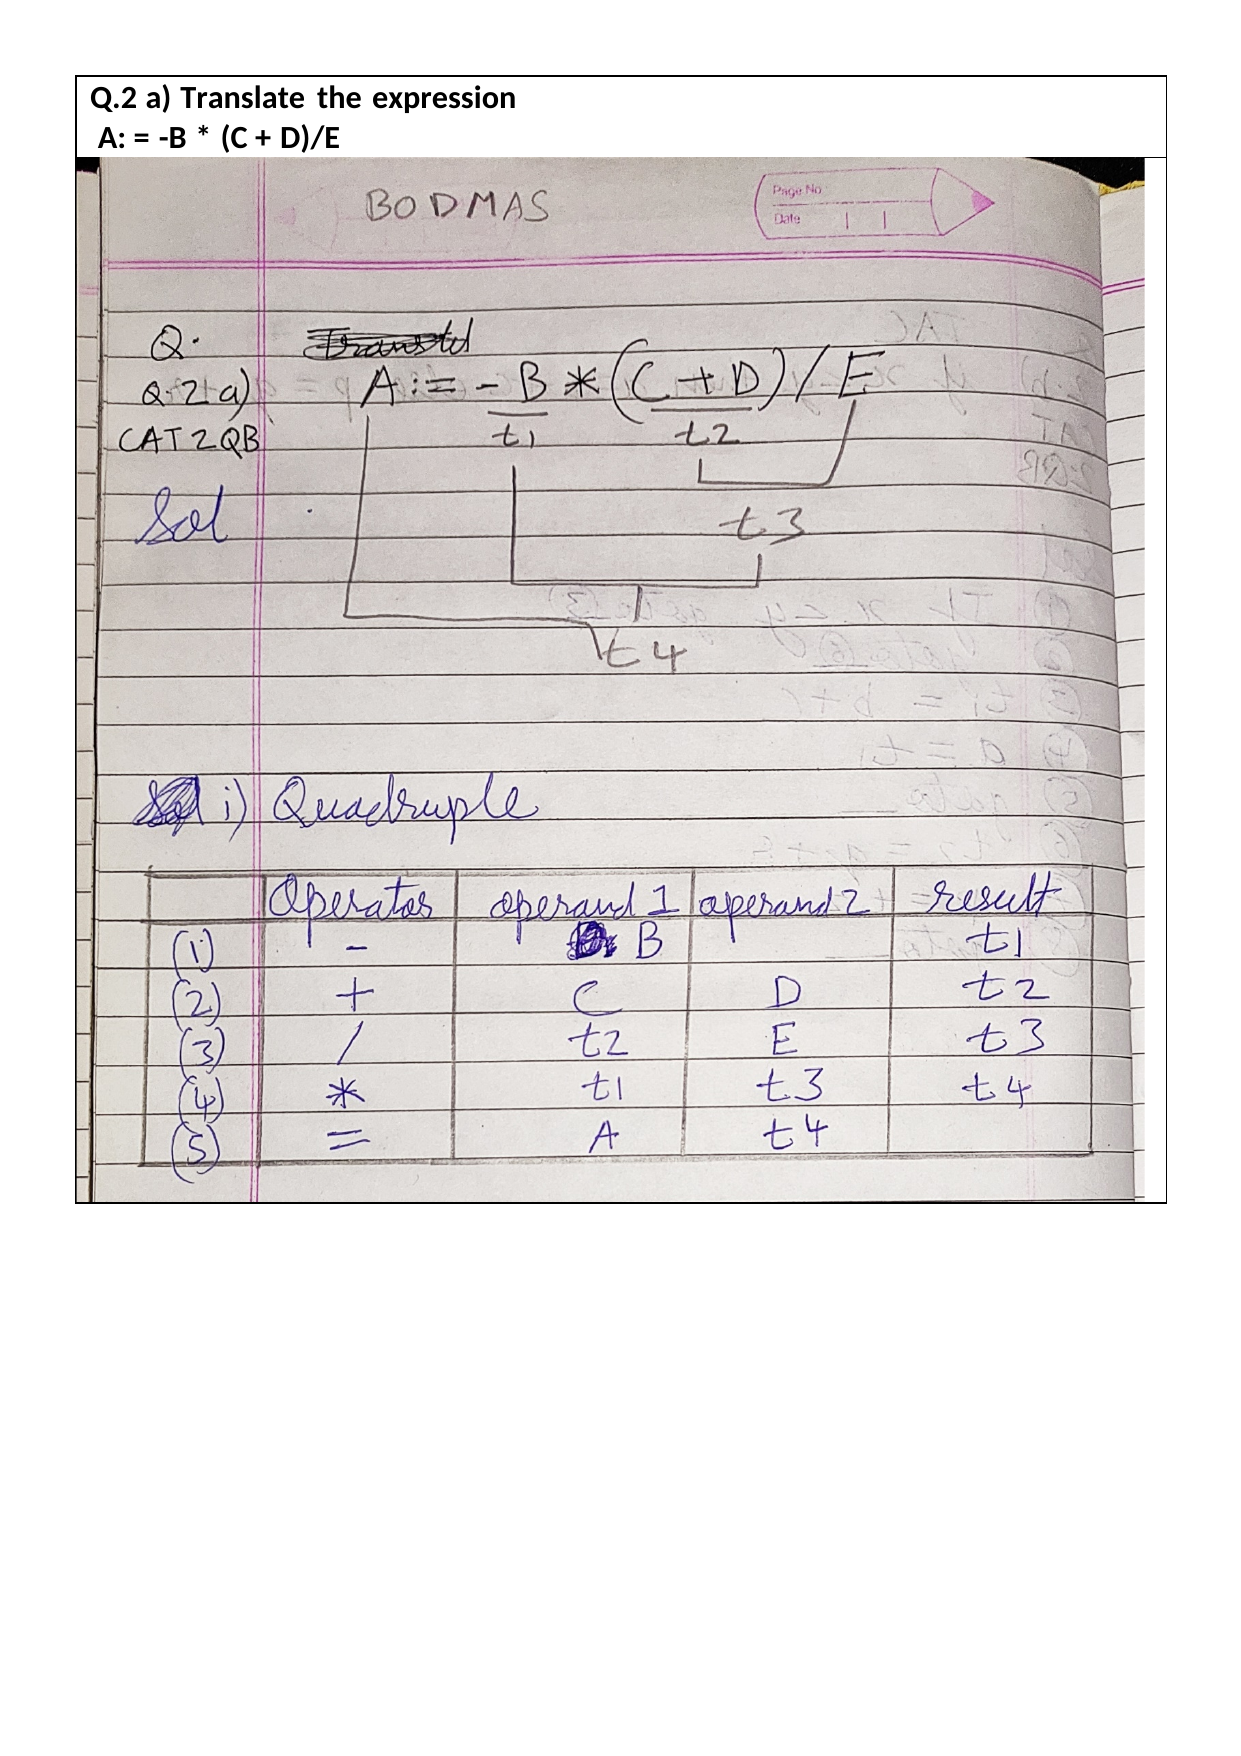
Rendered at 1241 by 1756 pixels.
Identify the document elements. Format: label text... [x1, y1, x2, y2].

table_cell [1145, 158, 1166, 1202]
picture [76, 157, 1145, 1202]
table_header Q.2 a) Translate the expression A: = -B * (C + D)/E [77, 77, 1166, 156]
